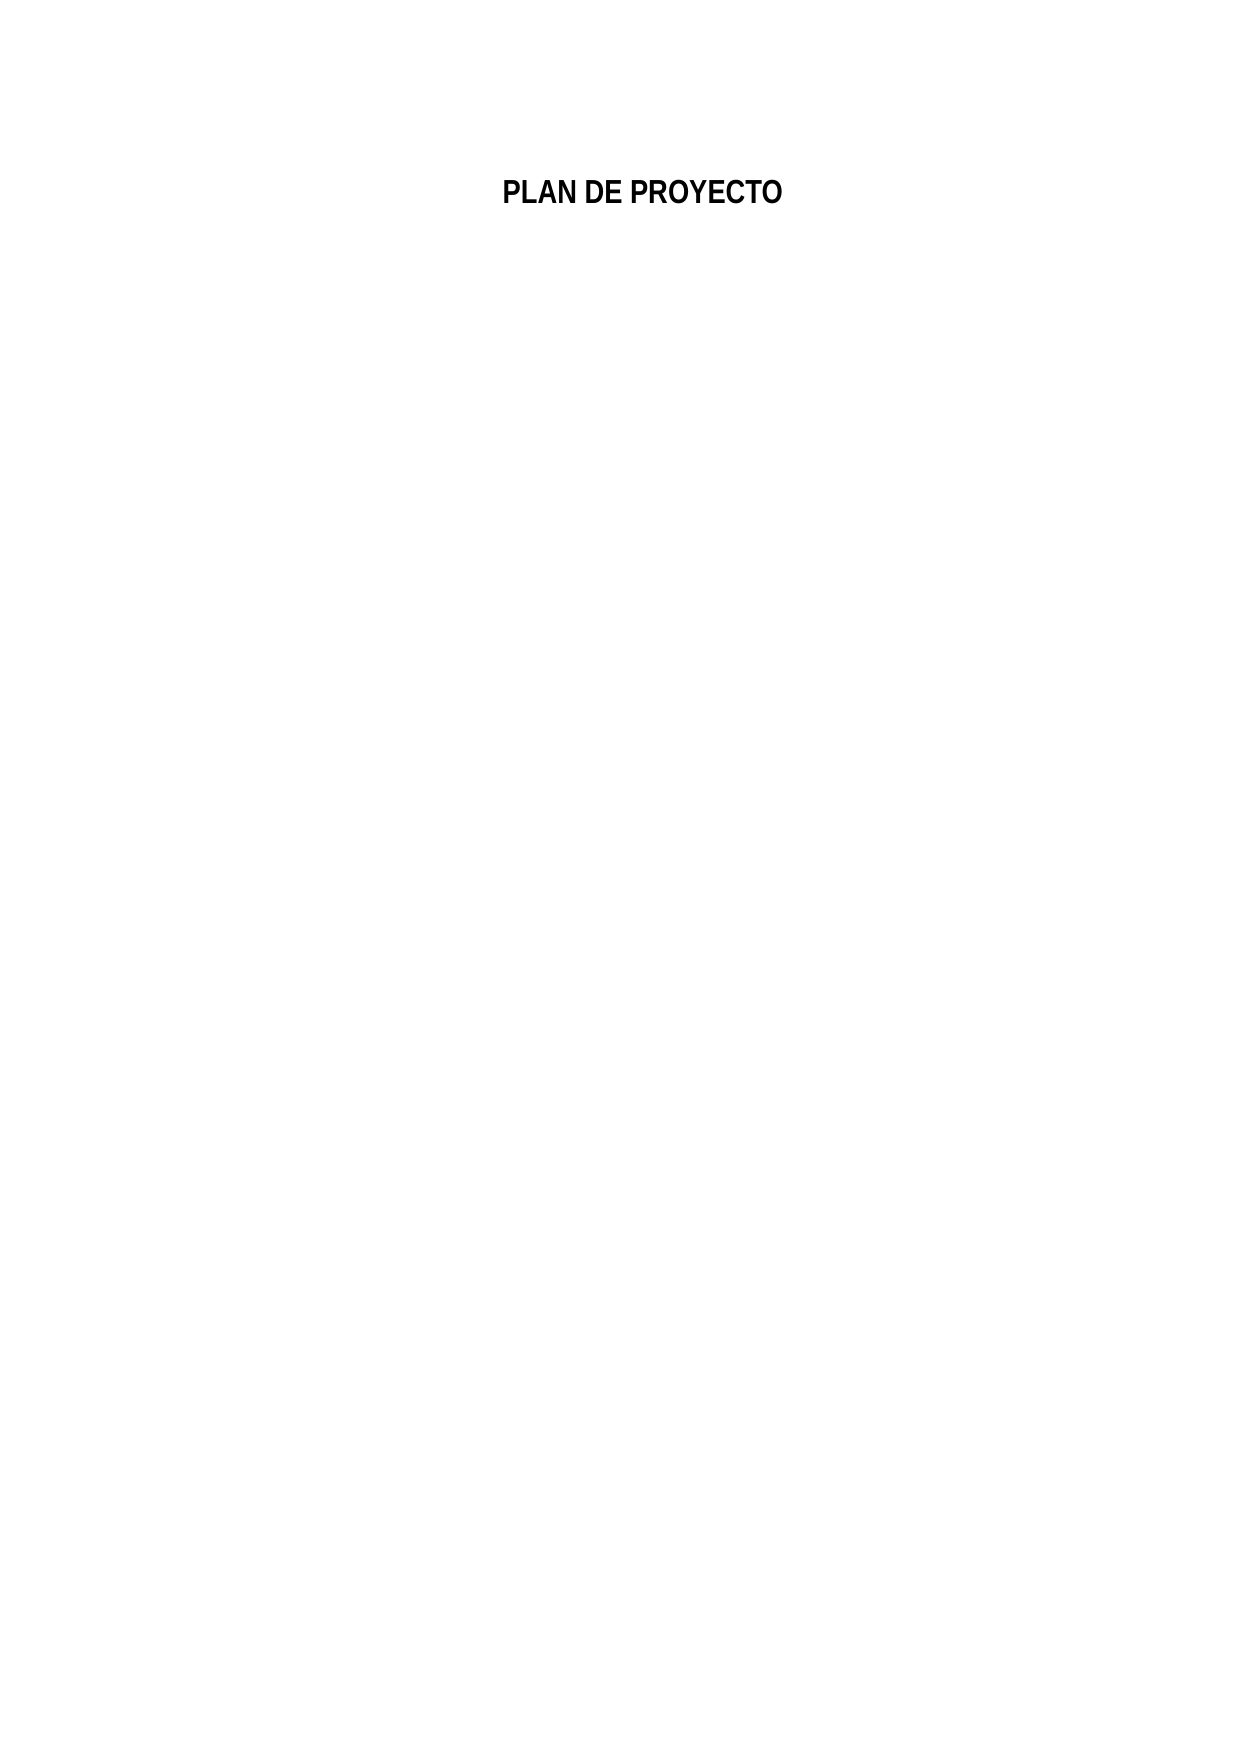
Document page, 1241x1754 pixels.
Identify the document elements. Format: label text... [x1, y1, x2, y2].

subtitle PLAN DE PROYECTO [177, 173, 1063, 211]
